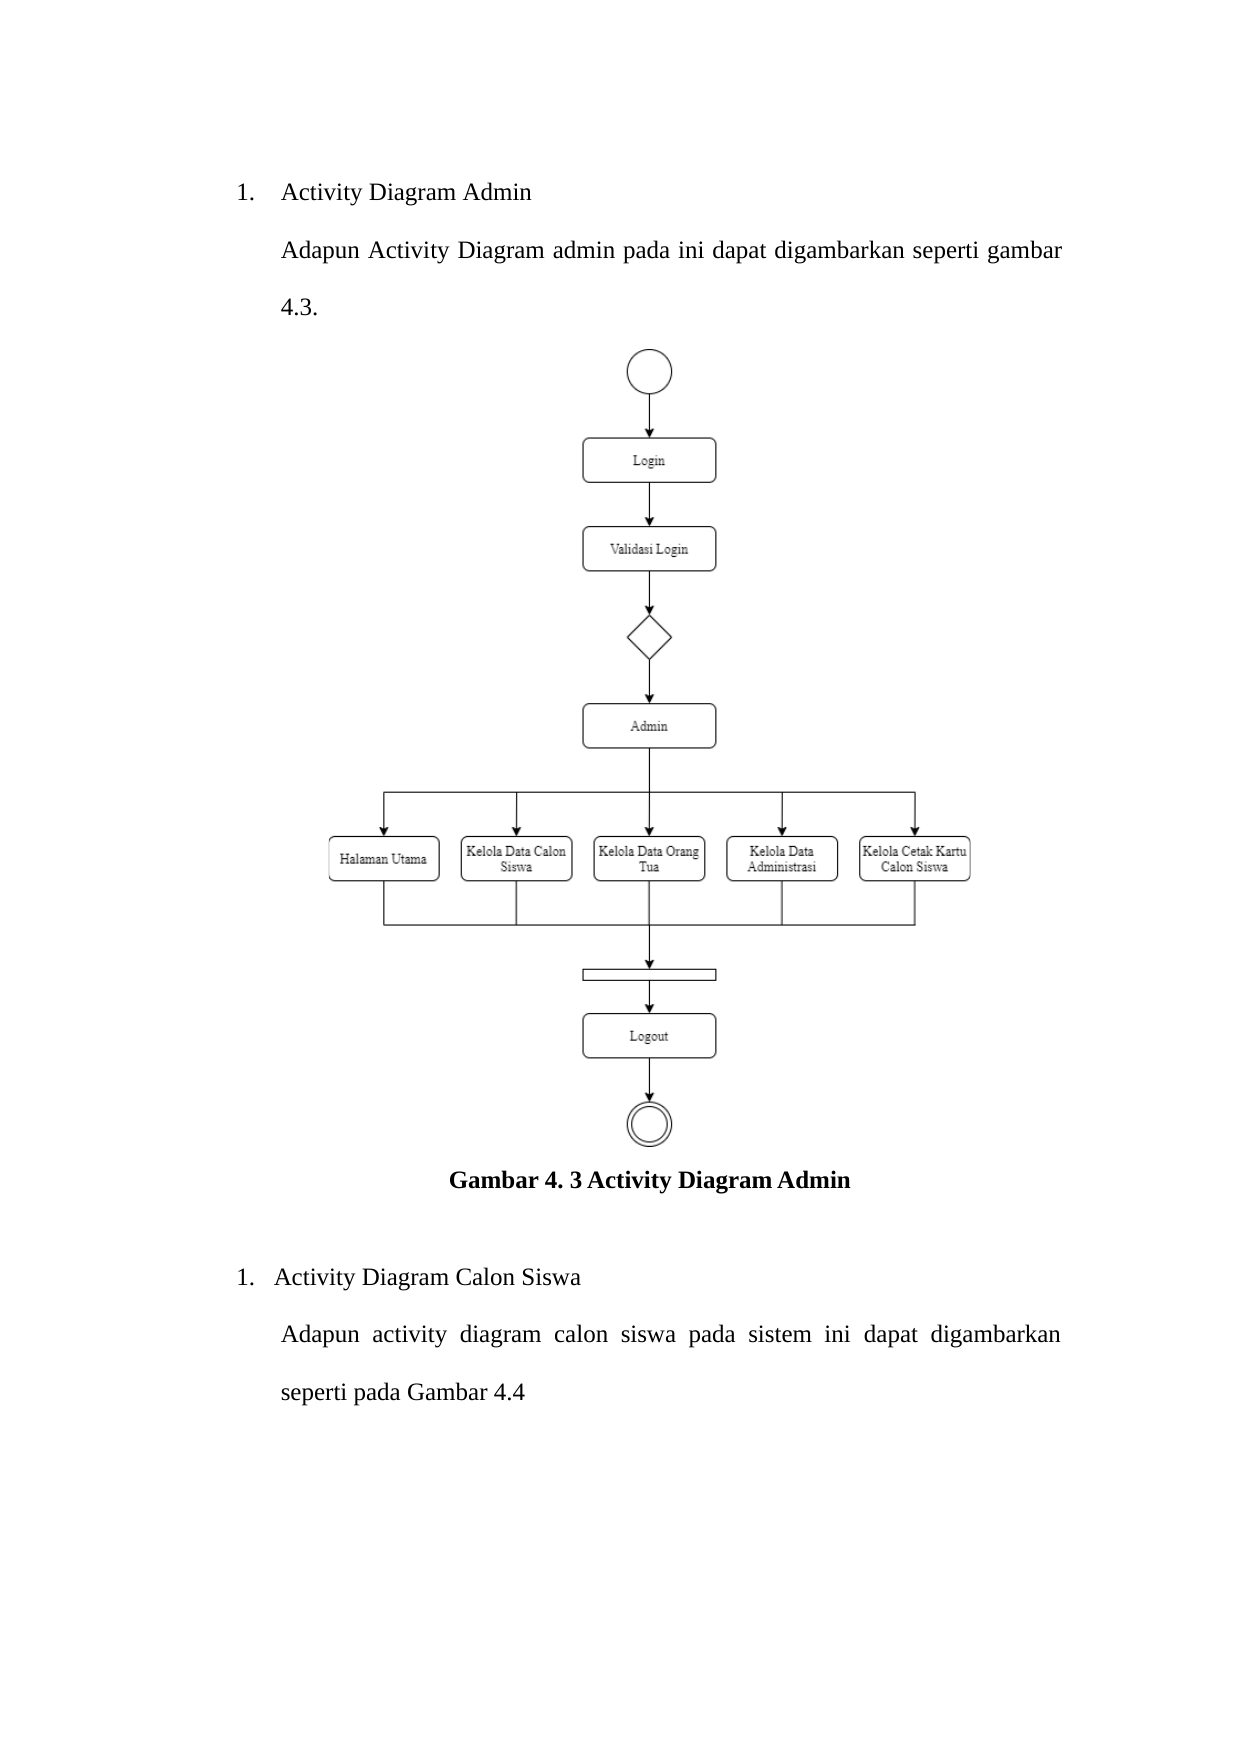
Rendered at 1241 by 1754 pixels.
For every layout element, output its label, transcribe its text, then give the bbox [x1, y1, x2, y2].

text Adapun Activity Diagram admin pada ini dapat digambarkan seperti gambar 4.3. [281, 235, 1063, 321]
picture [328, 349, 971, 1147]
list Activity Diagram Admin [236, 177, 1063, 206]
text Adapun activity diagram calon siswa pada sistem ini dapat digambarkan seperti pada Gambar 4.4 [281, 1319, 1061, 1406]
list Activity Diagram Calon Siswa [236, 1262, 1063, 1291]
